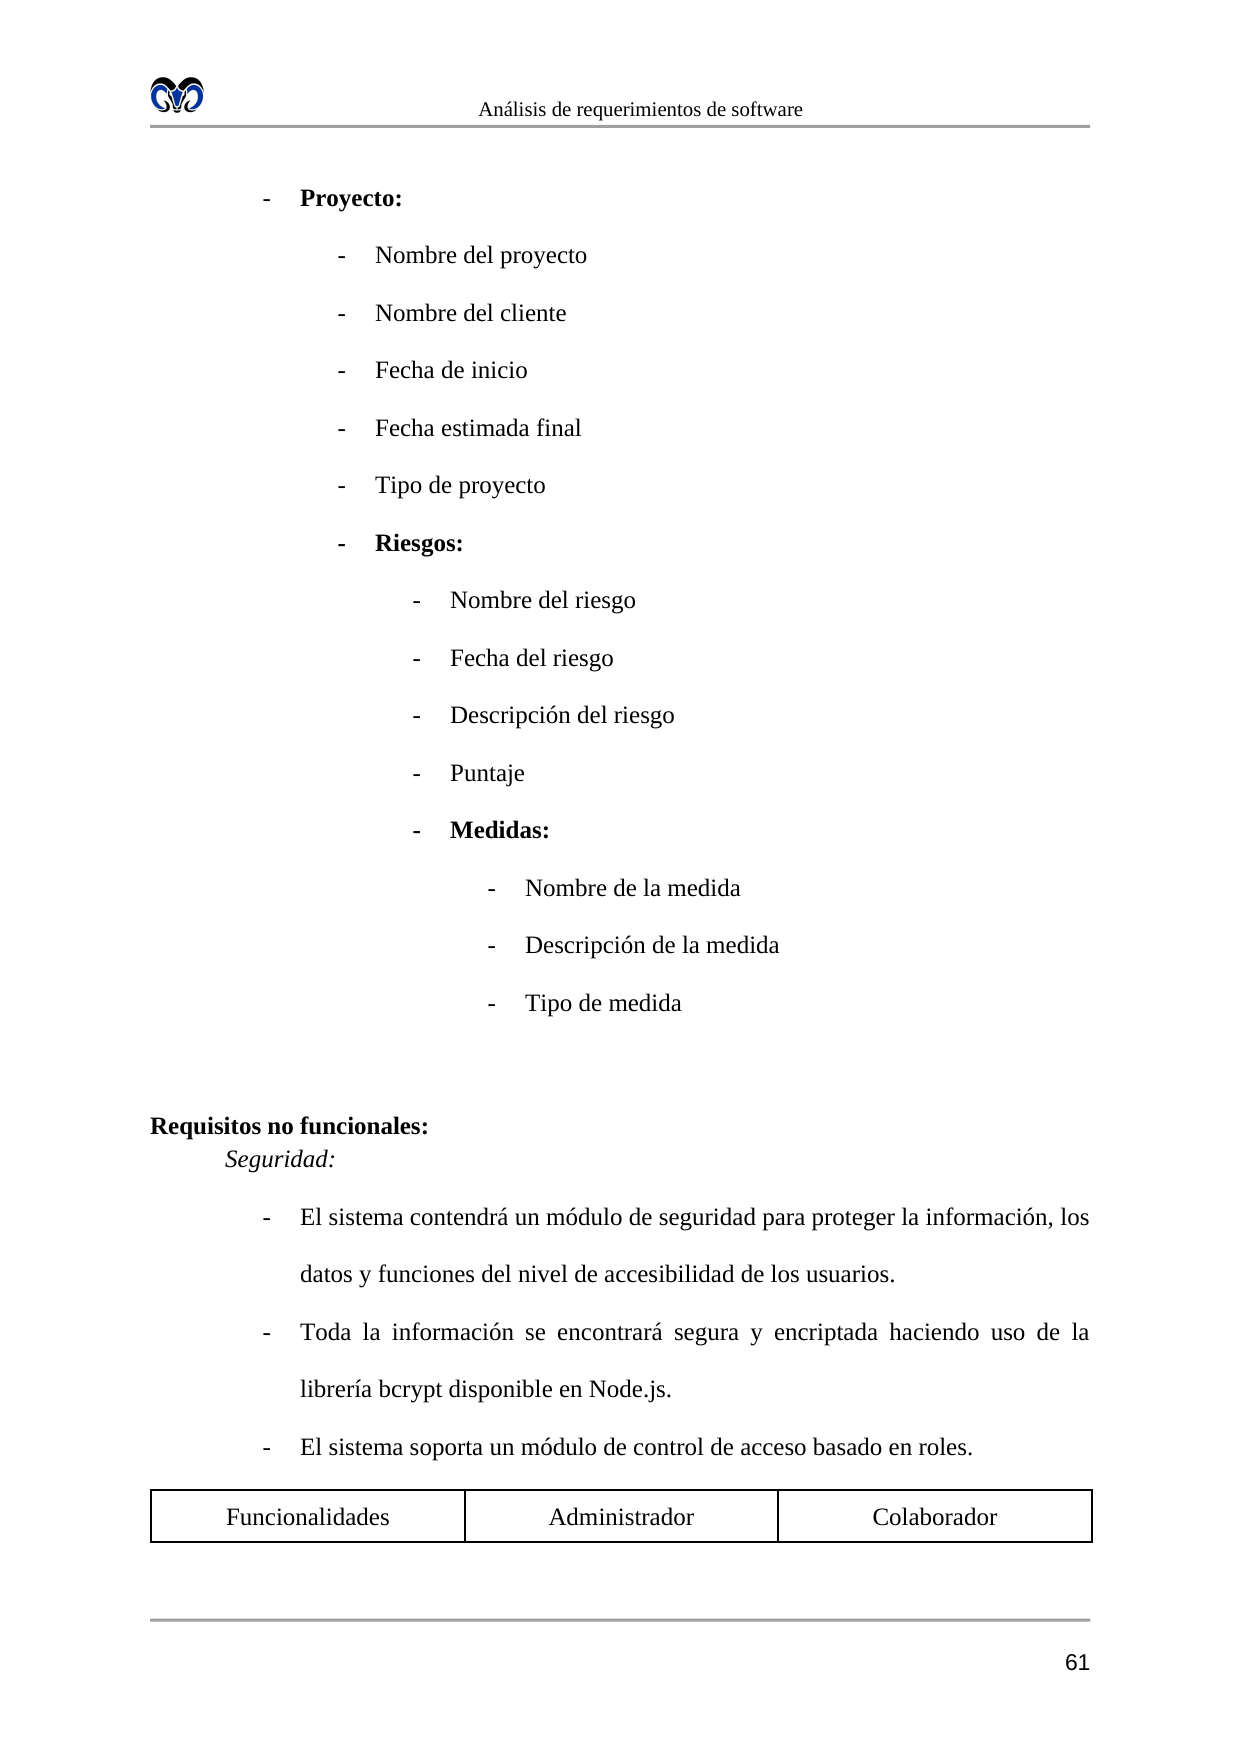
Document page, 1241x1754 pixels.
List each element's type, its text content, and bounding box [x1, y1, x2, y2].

list Medidas: [412, 815, 1090, 844]
list Fecha de inicio [337, 355, 1090, 384]
list Descripción del riesgo [412, 700, 1090, 729]
list Fecha del riesgo [412, 643, 1090, 671]
table_header Administrador [466, 1491, 777, 1541]
list Toda la información se encontrará segura y encriptada haciendo uso de la librería bcrypt disponible en Node.js. [262, 1317, 1090, 1403]
list El sistema soporta un módulo de control de acceso basado en roles. [262, 1432, 1090, 1460]
list Nombre del cliente [337, 298, 1090, 326]
list Puntaje [412, 758, 1090, 786]
list Tipo de medida [487, 988, 1090, 1016]
table_header Colaborador [779, 1491, 1091, 1541]
list Riesgos: [337, 528, 1090, 556]
list Nombre del riesgo [412, 585, 1090, 614]
subtitle Requisitos no funcionales: [150, 1111, 1090, 1140]
text Seguridad: [150, 1144, 1090, 1173]
list Fecha estimada final [337, 413, 1090, 441]
list El sistema contendrá un módulo de seguridad para proteger la información, los datos y funciones del nivel de accesibilidad de los usuarios. [262, 1202, 1090, 1288]
picture [150, 75, 210, 117]
list Nombre de la medida [487, 873, 1090, 901]
list Nombre del proyecto [337, 240, 1090, 269]
list Descripción de la medida [487, 930, 1090, 959]
table_header Funcionalidades [152, 1491, 464, 1541]
list Tipo de proyecto [337, 470, 1090, 499]
list Proyecto: [262, 183, 1090, 211]
